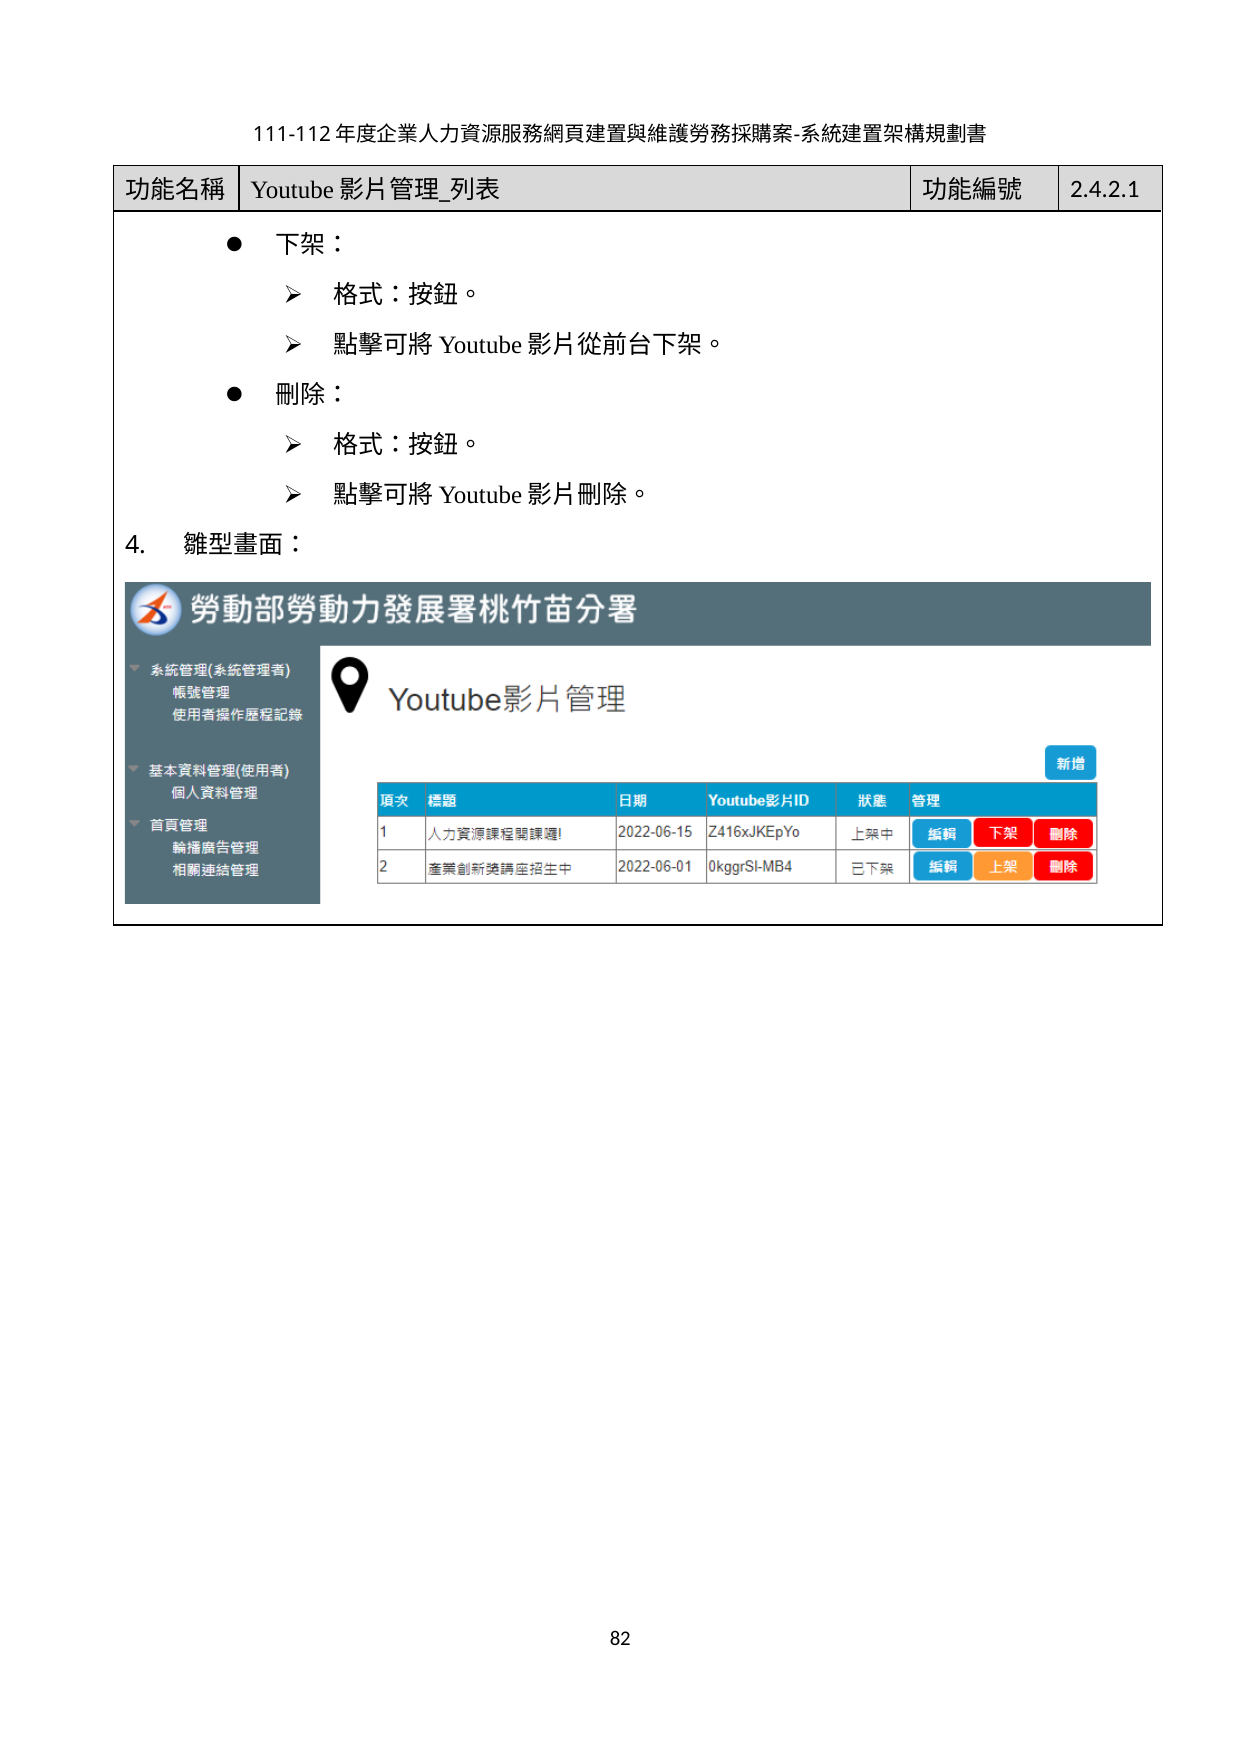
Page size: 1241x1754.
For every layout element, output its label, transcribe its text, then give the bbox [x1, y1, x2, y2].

table_header 功能編號 [911, 166, 1058, 210]
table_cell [114, 210, 1162, 924]
table_header 2.4.2.1 [1059, 166, 1162, 210]
table_header Youtube影片管理_列表 [240, 166, 910, 210]
table_header 功能名稱 [114, 166, 238, 210]
picture [124, 582, 1151, 904]
